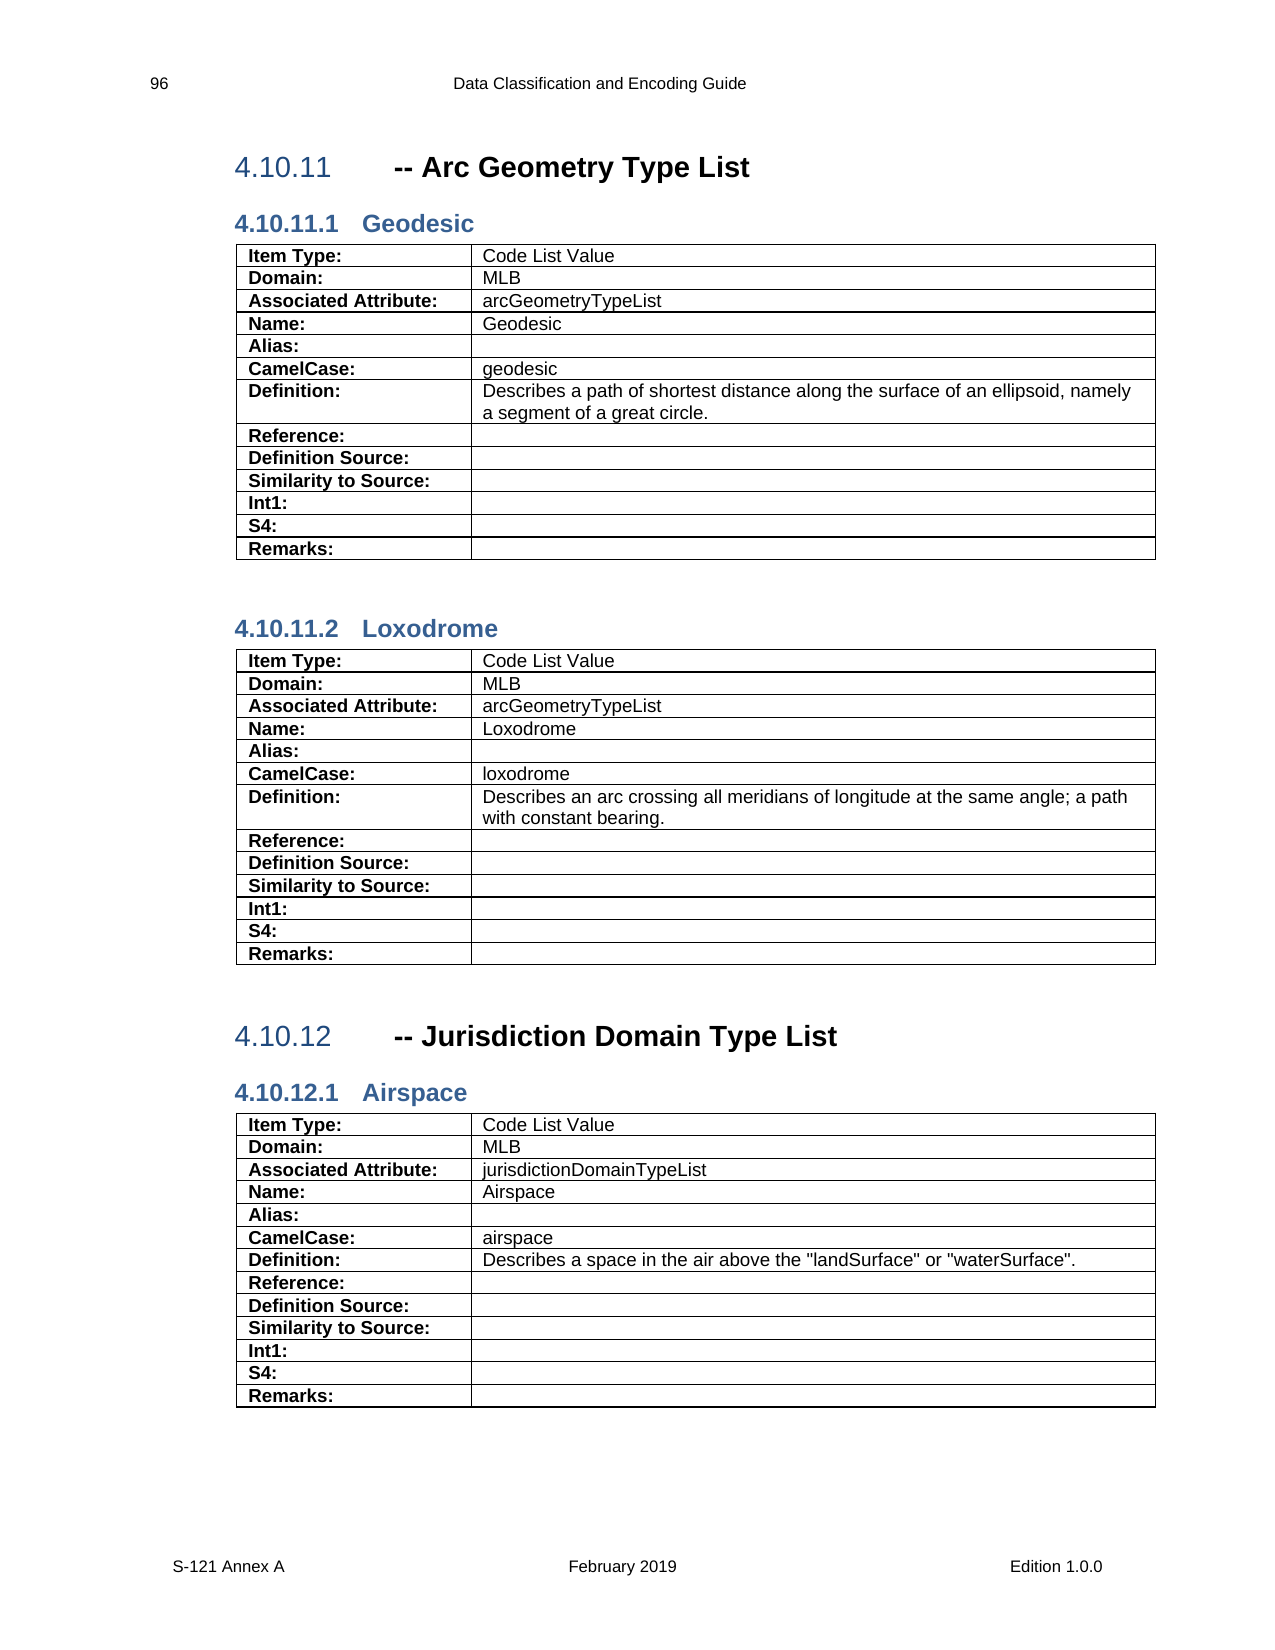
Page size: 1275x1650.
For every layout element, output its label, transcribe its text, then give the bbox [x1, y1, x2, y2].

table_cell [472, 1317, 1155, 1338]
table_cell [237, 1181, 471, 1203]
subtitle -- Arc Geometry Type List [234, 150, 1125, 183]
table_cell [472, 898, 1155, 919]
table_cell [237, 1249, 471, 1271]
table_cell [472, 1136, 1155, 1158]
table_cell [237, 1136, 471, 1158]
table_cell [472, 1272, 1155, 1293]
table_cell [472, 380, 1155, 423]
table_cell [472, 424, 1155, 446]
subtitle Loxodrome [234, 614, 1125, 642]
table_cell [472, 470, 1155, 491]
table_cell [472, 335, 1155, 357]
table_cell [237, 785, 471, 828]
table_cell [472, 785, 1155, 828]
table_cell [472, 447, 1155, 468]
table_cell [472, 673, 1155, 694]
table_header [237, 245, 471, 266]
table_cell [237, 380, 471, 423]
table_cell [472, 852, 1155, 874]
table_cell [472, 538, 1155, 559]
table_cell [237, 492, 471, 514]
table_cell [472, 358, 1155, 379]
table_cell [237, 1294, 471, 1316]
subtitle Geodesic [234, 208, 1125, 237]
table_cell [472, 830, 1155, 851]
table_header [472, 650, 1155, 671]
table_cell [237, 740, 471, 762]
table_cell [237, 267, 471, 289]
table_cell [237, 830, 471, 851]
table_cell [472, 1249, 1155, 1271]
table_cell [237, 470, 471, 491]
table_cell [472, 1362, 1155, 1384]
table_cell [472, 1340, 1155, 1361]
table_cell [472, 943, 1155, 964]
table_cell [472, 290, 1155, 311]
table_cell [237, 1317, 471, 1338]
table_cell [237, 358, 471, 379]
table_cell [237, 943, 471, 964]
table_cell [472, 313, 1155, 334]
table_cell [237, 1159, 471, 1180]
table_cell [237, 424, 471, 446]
subtitle Airspace [234, 1077, 1125, 1106]
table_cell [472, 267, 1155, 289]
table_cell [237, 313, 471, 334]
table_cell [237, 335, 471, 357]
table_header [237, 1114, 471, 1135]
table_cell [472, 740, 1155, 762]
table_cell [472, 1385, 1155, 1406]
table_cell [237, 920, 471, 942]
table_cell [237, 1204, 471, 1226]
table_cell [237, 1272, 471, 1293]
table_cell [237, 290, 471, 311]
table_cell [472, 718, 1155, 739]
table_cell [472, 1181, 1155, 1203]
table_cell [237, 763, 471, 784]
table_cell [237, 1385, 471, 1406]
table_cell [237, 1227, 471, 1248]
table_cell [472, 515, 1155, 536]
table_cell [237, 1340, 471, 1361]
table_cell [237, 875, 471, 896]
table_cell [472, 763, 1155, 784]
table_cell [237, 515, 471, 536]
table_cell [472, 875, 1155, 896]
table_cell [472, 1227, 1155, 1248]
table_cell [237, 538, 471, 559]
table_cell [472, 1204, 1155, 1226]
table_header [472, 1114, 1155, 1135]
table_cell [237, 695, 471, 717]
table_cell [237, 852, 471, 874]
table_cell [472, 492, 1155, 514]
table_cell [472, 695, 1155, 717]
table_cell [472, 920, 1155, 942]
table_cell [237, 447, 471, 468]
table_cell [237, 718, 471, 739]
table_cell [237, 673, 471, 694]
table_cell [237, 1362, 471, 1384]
subtitle -- Jurisdiction Domain Type List [234, 1019, 1125, 1052]
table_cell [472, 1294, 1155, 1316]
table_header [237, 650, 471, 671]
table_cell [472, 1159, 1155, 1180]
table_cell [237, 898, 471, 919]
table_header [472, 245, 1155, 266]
